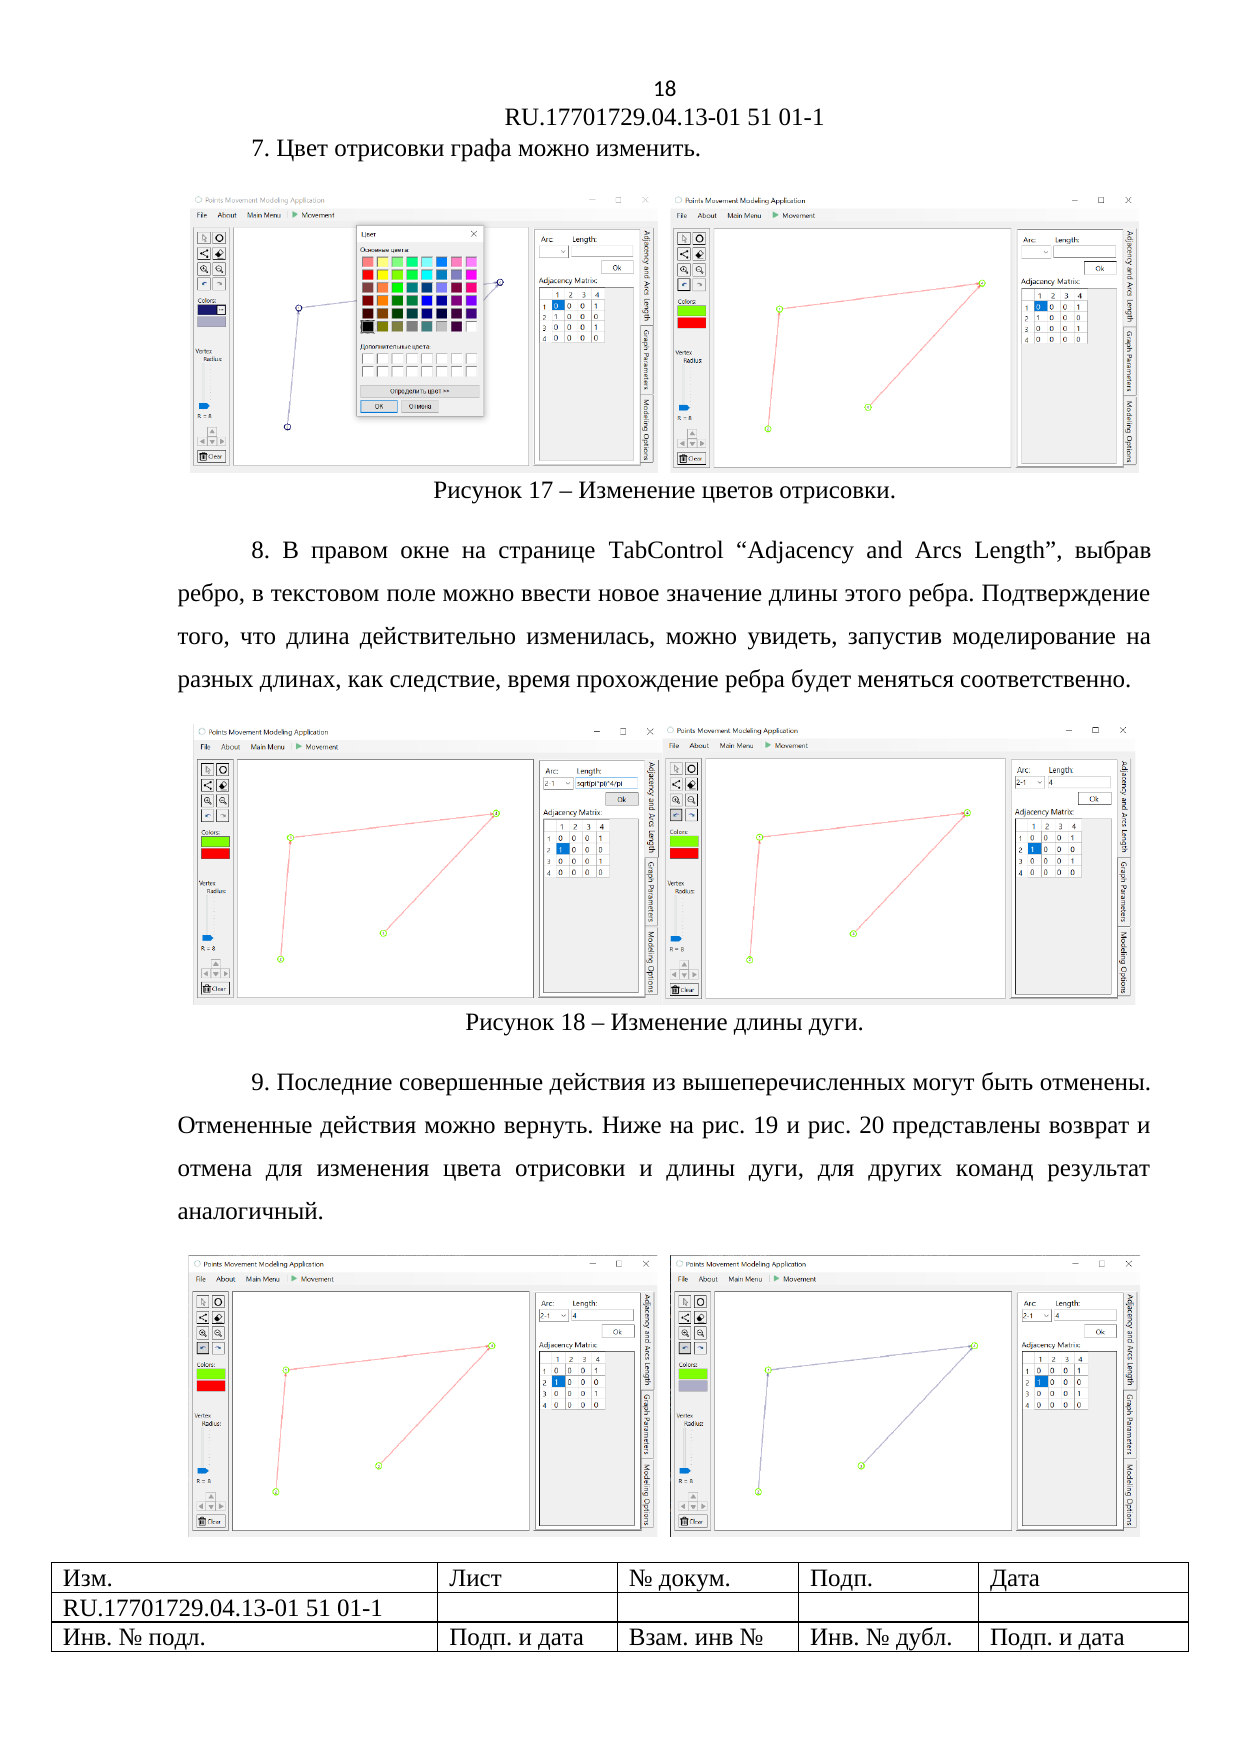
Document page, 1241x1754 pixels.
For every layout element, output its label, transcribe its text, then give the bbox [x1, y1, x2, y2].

text 7. Цвет отрисовки графа можно изменить. [177, 133, 1152, 161]
picture [670, 1255, 1141, 1537]
picture [188, 1255, 658, 1537]
picture [193, 724, 1136, 1005]
text 9. Последние совершенные действия из вышеперечисленных могут быть отменены. Отмененные действия можно вернуть. Ниже на рис. 19 и рис. 20 представлены возврат и отмена для изменения цвета отрисовки и длины дуги, для других команд результат аналогичный. [177, 1067, 1152, 1225]
text Рисунок 18 – Изменение длины дуги. [177, 1007, 1152, 1036]
picture [670, 192, 1139, 473]
text 8. В правом окне на странице TabControl “Adjacency and Arcs Length”, выбрав ребро, в текстовом поле можно ввести новое значение длины этого ребра. Подтверждение того, что длина действительно изменилась, можно увидеть, запустив моделирование на разных длинах, как следствие, время прохождение ребра будет меняться соответственно. [177, 535, 1152, 693]
text Рисунок 17 – Изменение цветов отрисовки. [177, 475, 1152, 504]
picture [190, 192, 658, 473]
